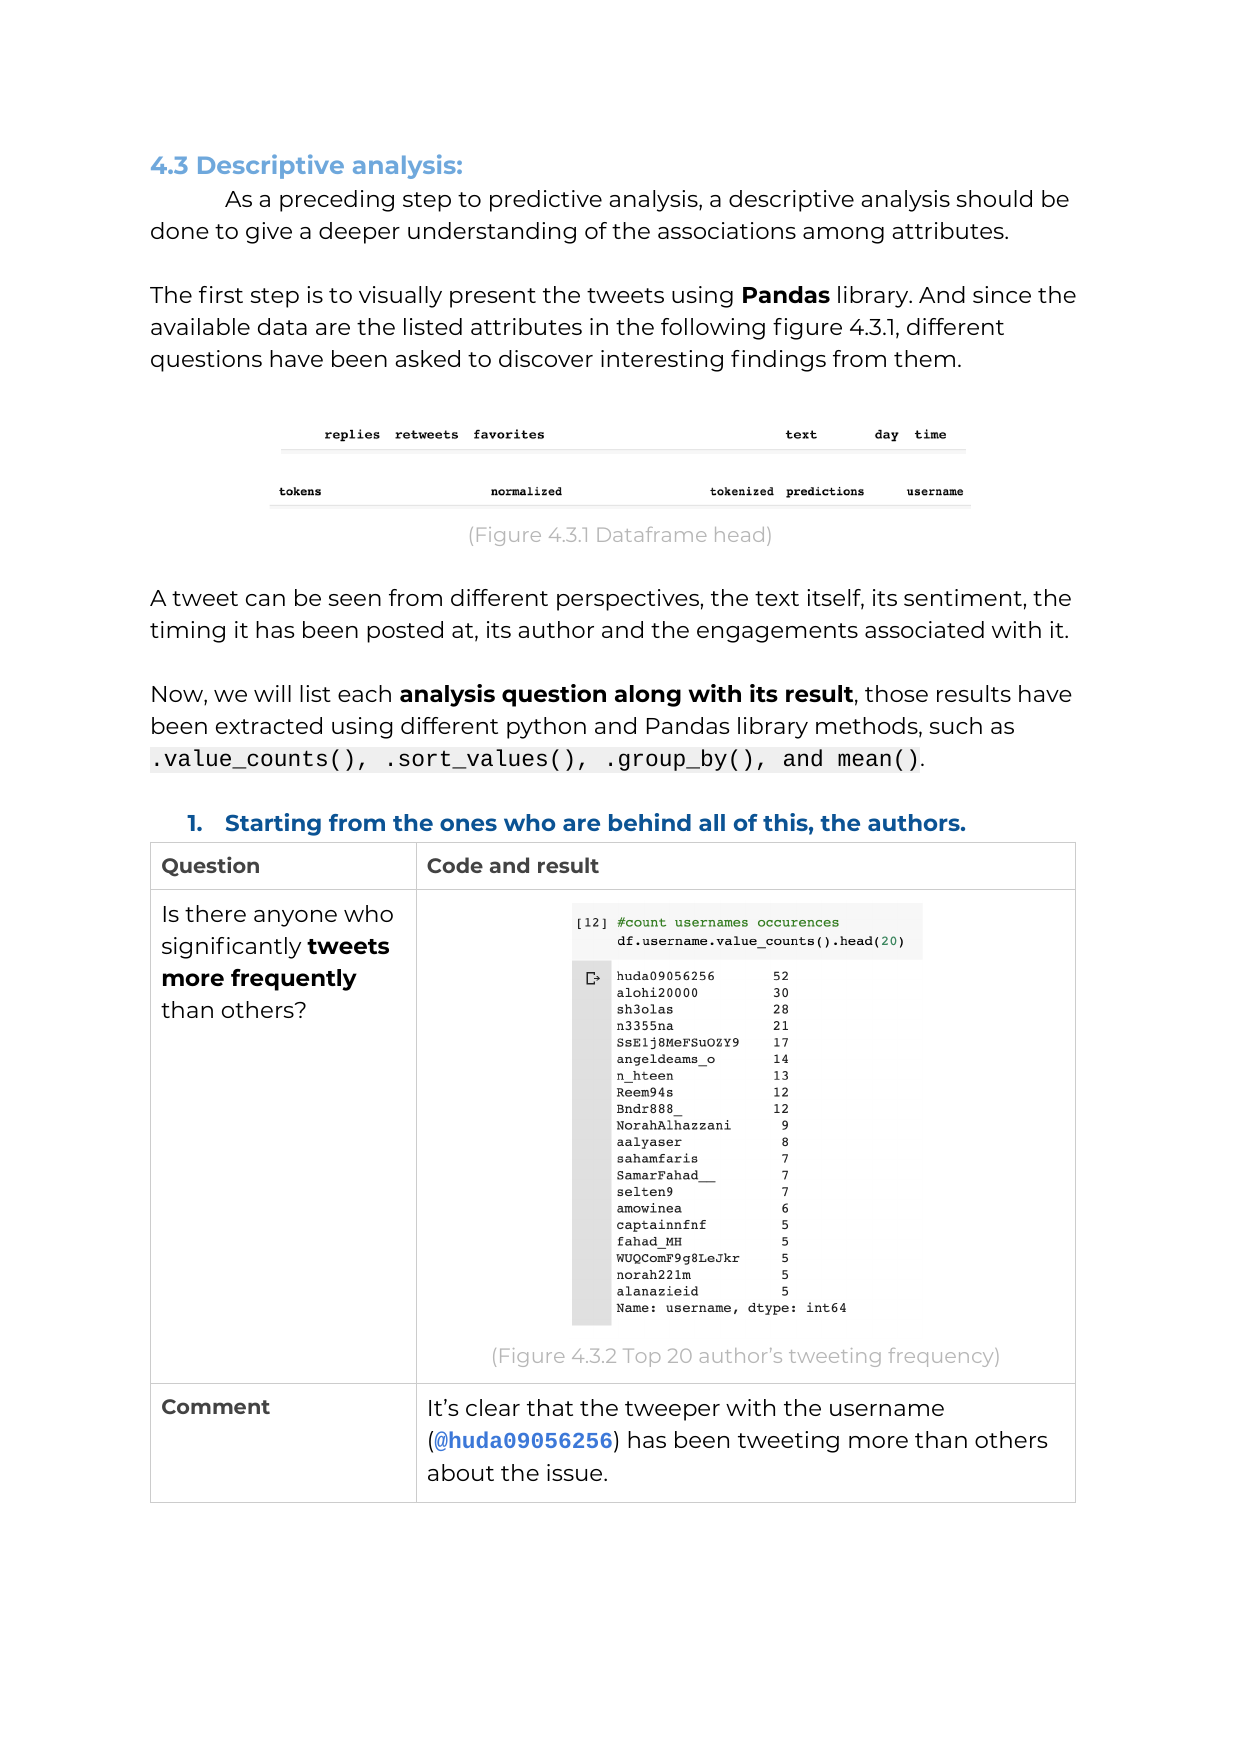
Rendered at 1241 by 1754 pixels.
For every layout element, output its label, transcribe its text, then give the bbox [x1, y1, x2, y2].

table_cell (Figure 4.3.2 Top 20 author’s tweeting frequency) [417, 890, 1075, 1383]
table_header Code and result [417, 843, 1075, 889]
table_cell Comment [151, 1384, 416, 1502]
text A tweet can be seen from different perspectives, the text itself, its sentiment, the timing it has been posted at, its author and the engagements associated with it. [150, 584, 1090, 644]
subtitle 4.3 Descriptive analysis: [150, 150, 1090, 181]
text The first step is to visually present the tweets using Pandas library. And since the available data are the listed attributes in the following figure 4.3.1, different questions have been asked to discover interesting findings from them. [150, 281, 1090, 373]
list Starting from the ones who are behind all of this, the authors. [187, 809, 1090, 837]
picture [568, 900, 923, 1339]
text As a preceding step to predictive analysis, a descriptive analysis should be done to give a deeper understanding of the associations among attributes. [150, 185, 1090, 245]
table_header Question [151, 843, 416, 889]
text (Figure 4.3.1 Dataframe head) [150, 522, 1090, 548]
text Now, we will list each analysis question along with its result, those results have been extracted using different python and Pandas library methods, such as .value_counts(), .sort_values(), .group_by(), and mean(). [150, 680, 1090, 773]
picture [269, 478, 971, 509]
table_cell It’s clear that the tweeper with the username (@huda09056256) has been tweeting more than others about the issue. [417, 1384, 1075, 1502]
picture [274, 420, 966, 454]
table_cell Is there anyone who significantly tweets more frequently than others? [151, 890, 416, 1383]
